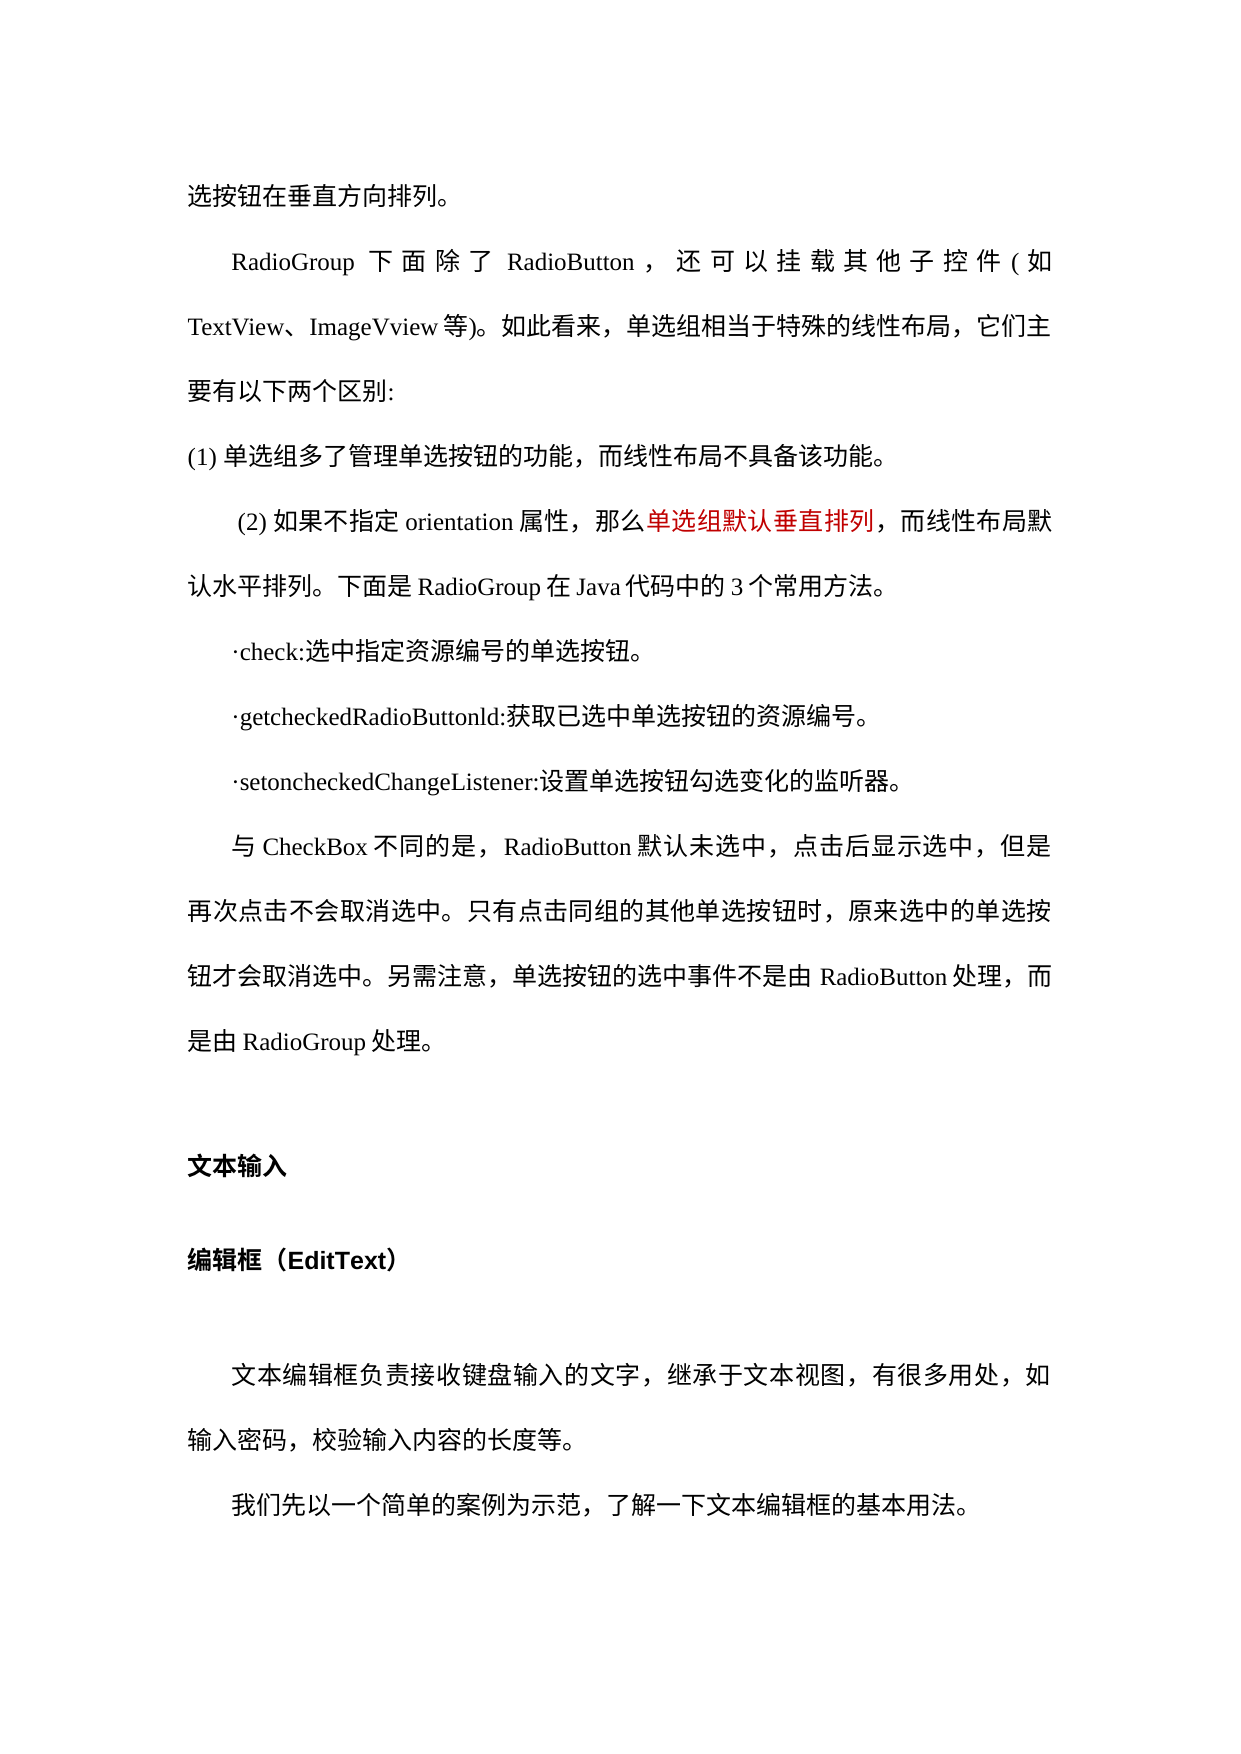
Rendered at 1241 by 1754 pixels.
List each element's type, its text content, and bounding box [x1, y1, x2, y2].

list 单选组多了管理单选按钮的功能，而线性布局不具备该功能。 [187, 422, 1053, 487]
text 与CheckBox不同的是，RadioButton默认未选中，点击后显示选中，但是再次点击不会取消选中。只有点击同组的其他单选按钮时，原来选中的单选按钮才会取消选中。另需注意，单选按钮的选中事件不是由RadioButton处理，而是由RadioGroup处理。 [187, 812, 1053, 1072]
text 我们先以一个简单的案例为示范，了解一下文本编辑框的基本用法。 [187, 1471, 1053, 1536]
list 如果不指定orientation属性，那么单选组默认垂直排列，而线性布局默认水平排列。下面是RadioGroup在Java代码中的3个常用方法。 [187, 487, 1053, 617]
subtitle 文本输入 [187, 1132, 1053, 1197]
text RadioGroup下面除了RadioButton，还可以挂载其他子控件(如TextView、ImageVview等)。如此看来，单选组相当于特殊的线性布局，它们主要有以下两个区别: [187, 227, 1053, 422]
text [187, 162, 1053, 227]
text ·getcheckedRadioButtonld:获取已选中单选按钮的资源编号。 [187, 682, 1053, 747]
text ·setoncheckedChangeListener:设置单选按钮勾选变化的监听器。 [187, 747, 1053, 812]
text 文本编辑框负责接收键盘输入的文字，继承于文本视图，有很多用处，如输入密码，校验输入内容的长度等。 [187, 1341, 1053, 1471]
text ·check:选中指定资源编号的单选按钮。 [187, 617, 1053, 682]
subtitle 编辑框（EditText） [187, 1226, 1053, 1291]
